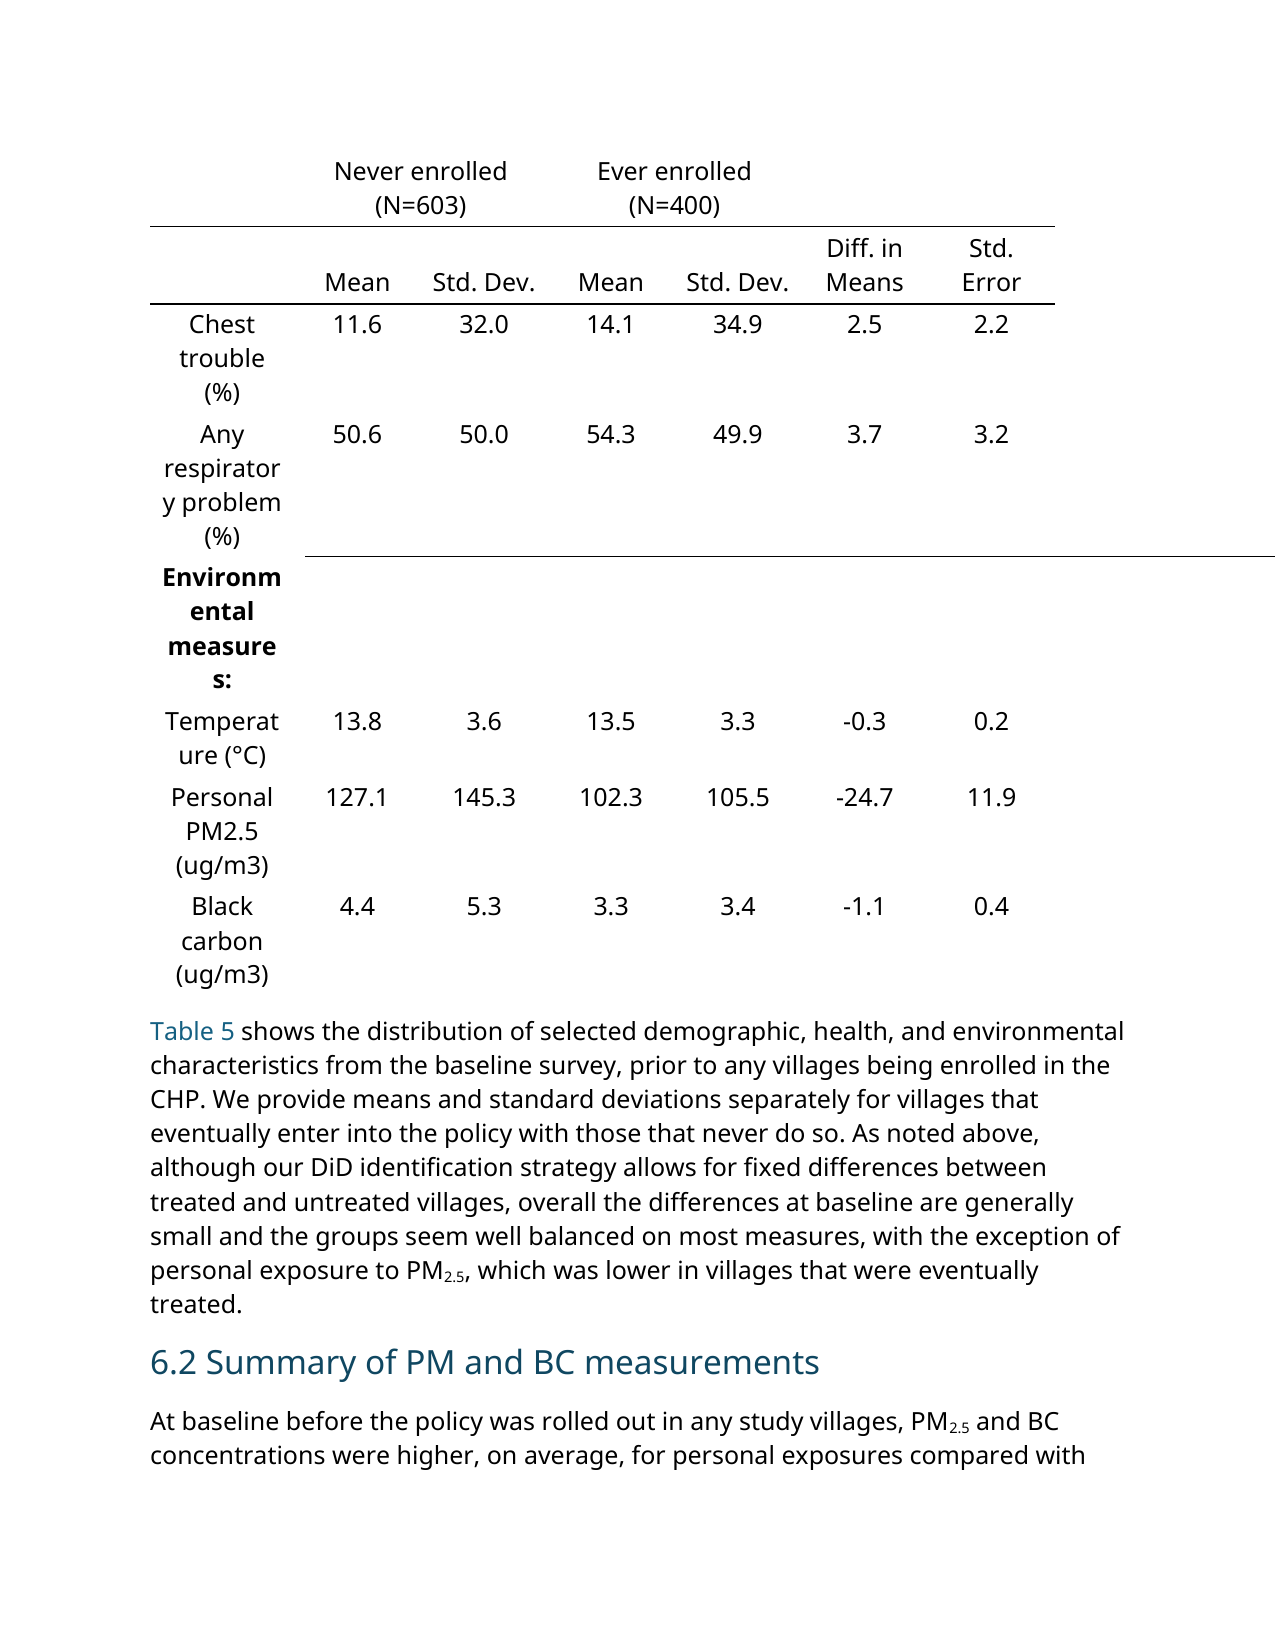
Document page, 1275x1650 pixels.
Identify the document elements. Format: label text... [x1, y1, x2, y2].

text Table 5 shows the distribution of selected demographic, health, and environmental characteristics from the baseline survey, prior to any villages being enrolled in the CHP. We provide means and standard deviations separately for villages that eventually enter into the policy with those that never do so. As noted above, although our DiD identification strategy allows for fixed differences between treated and untreated villages, overall the differences at baseline are generally small and the groups seem well balanced on most measures, with the exception of personal exposure to PM2.5, which was lower in villages that were eventually treated. [150, 1014, 1125, 1320]
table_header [139, 150, 1114, 995]
subtitle 6.2 Summary of PM and BC measurements [150, 1339, 1125, 1384]
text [150, 1403, 1125, 1471]
